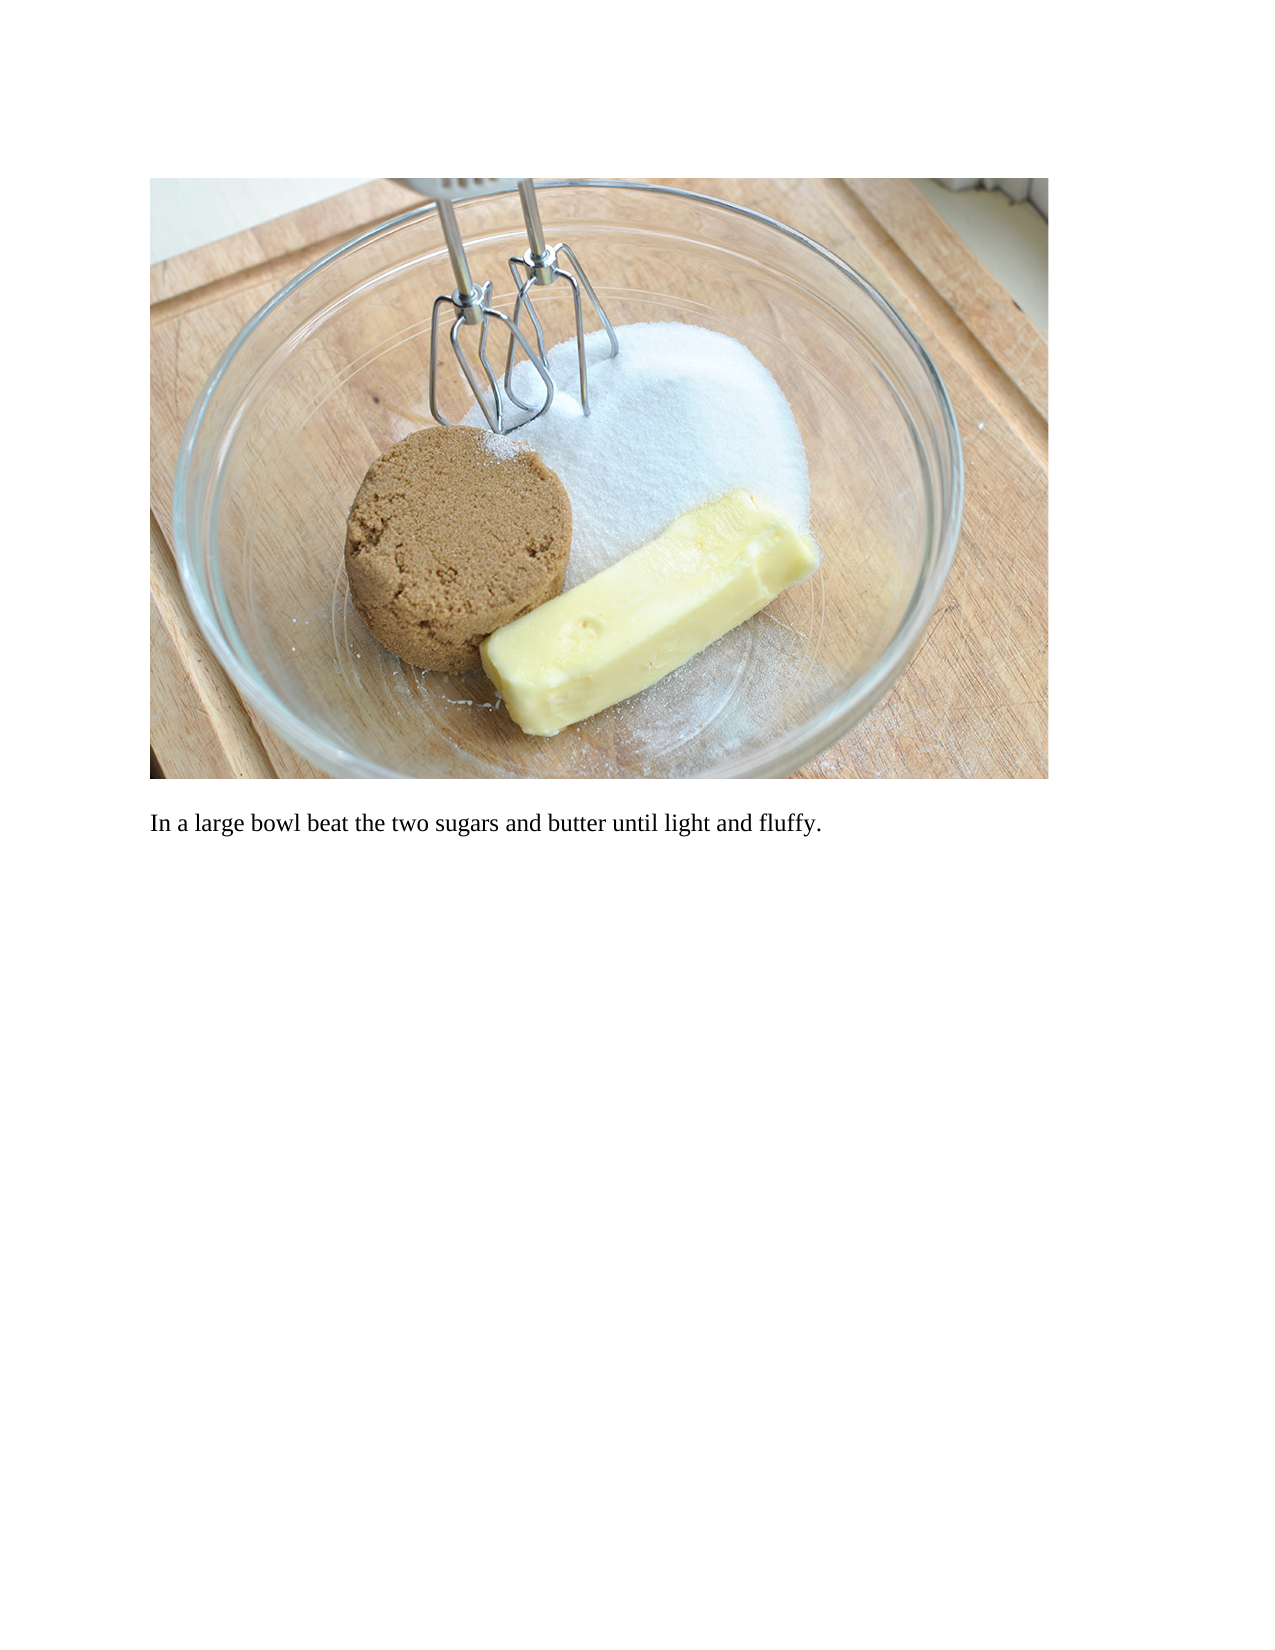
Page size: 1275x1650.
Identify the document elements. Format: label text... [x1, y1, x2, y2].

text In a large bowl beat the two sugars and butter until light and fluffy. [150, 808, 1125, 837]
picture [150, 178, 1049, 779]
